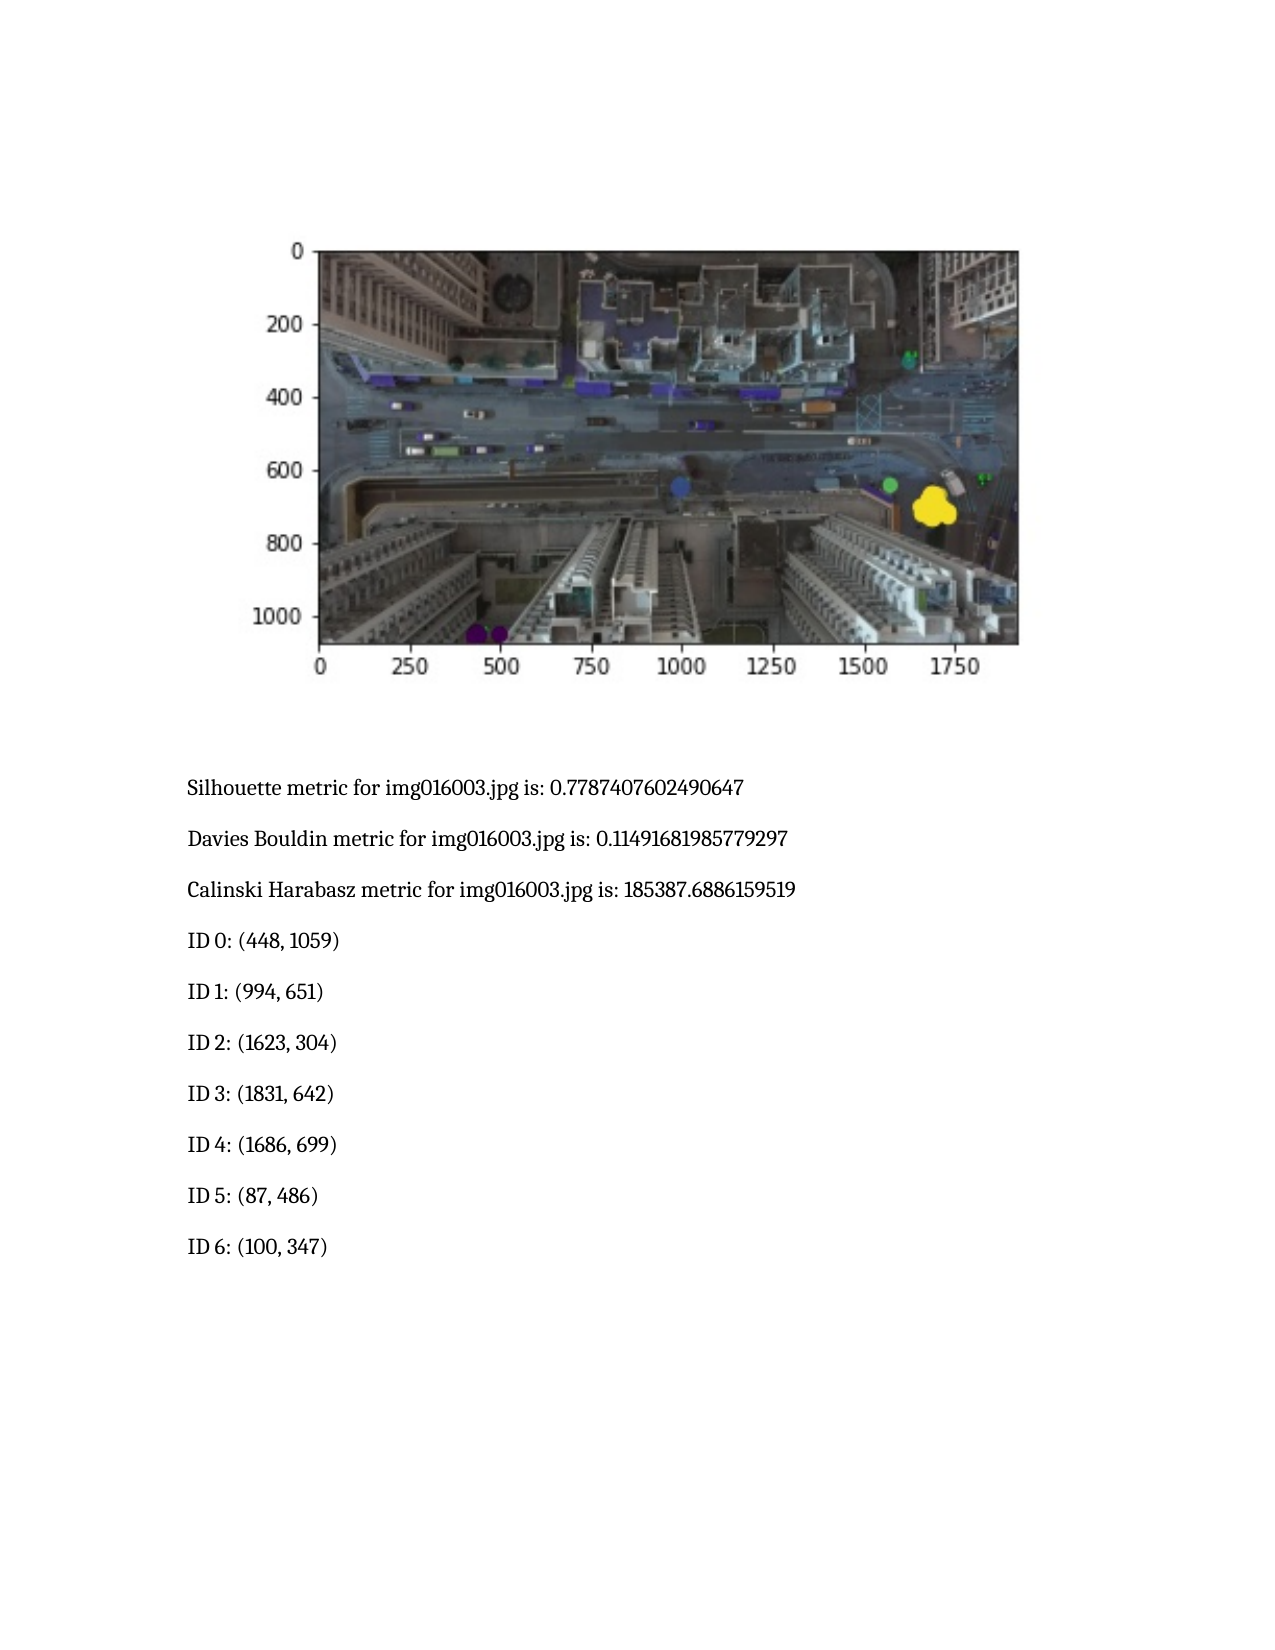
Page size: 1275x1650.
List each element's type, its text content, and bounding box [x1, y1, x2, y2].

picture [206, 150, 1107, 750]
text Davies Bouldin metric for img016003.jpg is: 0.11491681985779297 [187, 826, 1087, 852]
text ID 4: (1686, 699) [187, 1132, 1087, 1158]
text ID 0: (448, 1059) [187, 928, 1087, 954]
text ID 3: (1831, 642) [187, 1081, 1087, 1107]
text Silhouette metric for img016003.jpg is: 0.7787407602490647 [187, 775, 1087, 801]
text ID 6: (100, 347) [187, 1234, 1087, 1260]
text Calinski Harabasz metric for img016003.jpg is: 185387.6886159519 [187, 877, 1087, 903]
text ID 2: (1623, 304) [187, 1030, 1087, 1056]
text ID 5: (87, 486) [187, 1183, 1087, 1209]
text ID 1: (994, 651) [187, 979, 1087, 1005]
